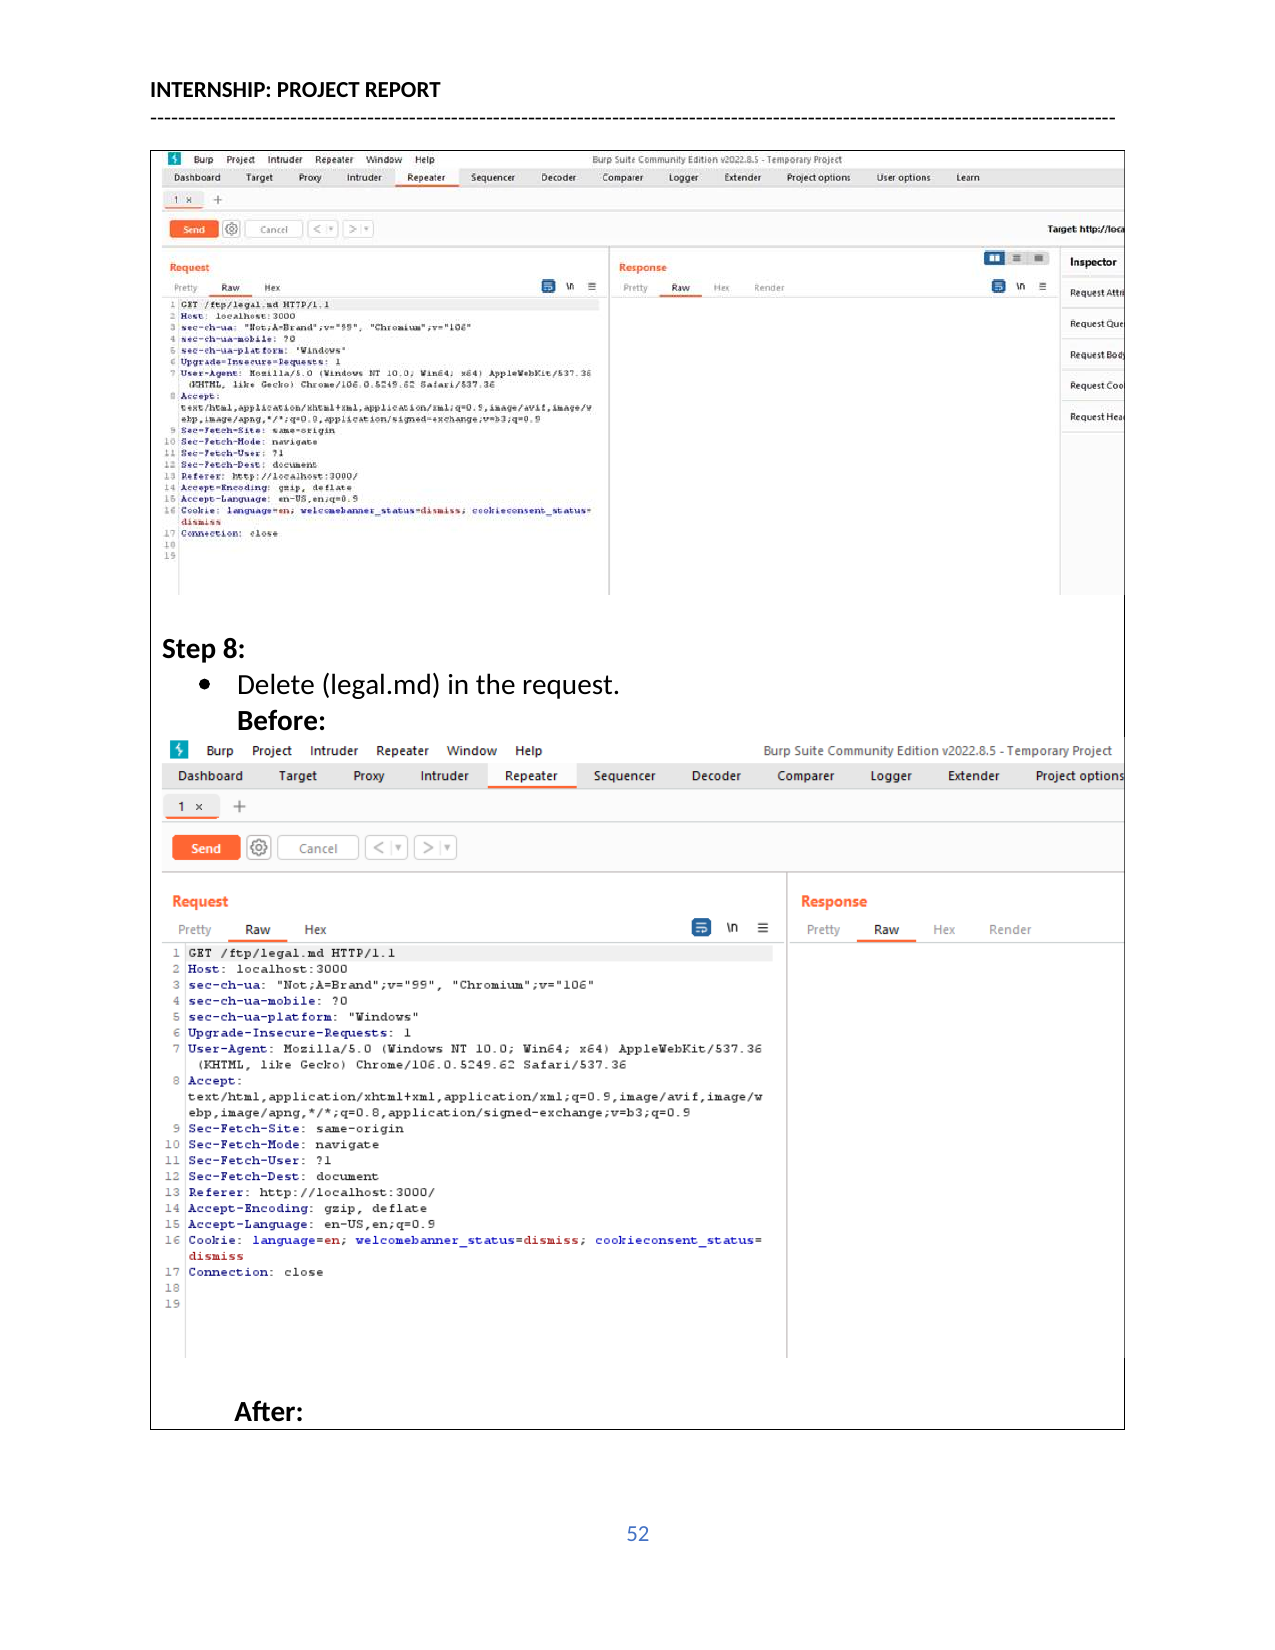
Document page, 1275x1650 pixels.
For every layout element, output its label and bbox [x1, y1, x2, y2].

table_cell [151, 151, 1124, 1429]
picture [161, 737, 1125, 1358]
picture [161, 151, 1125, 595]
